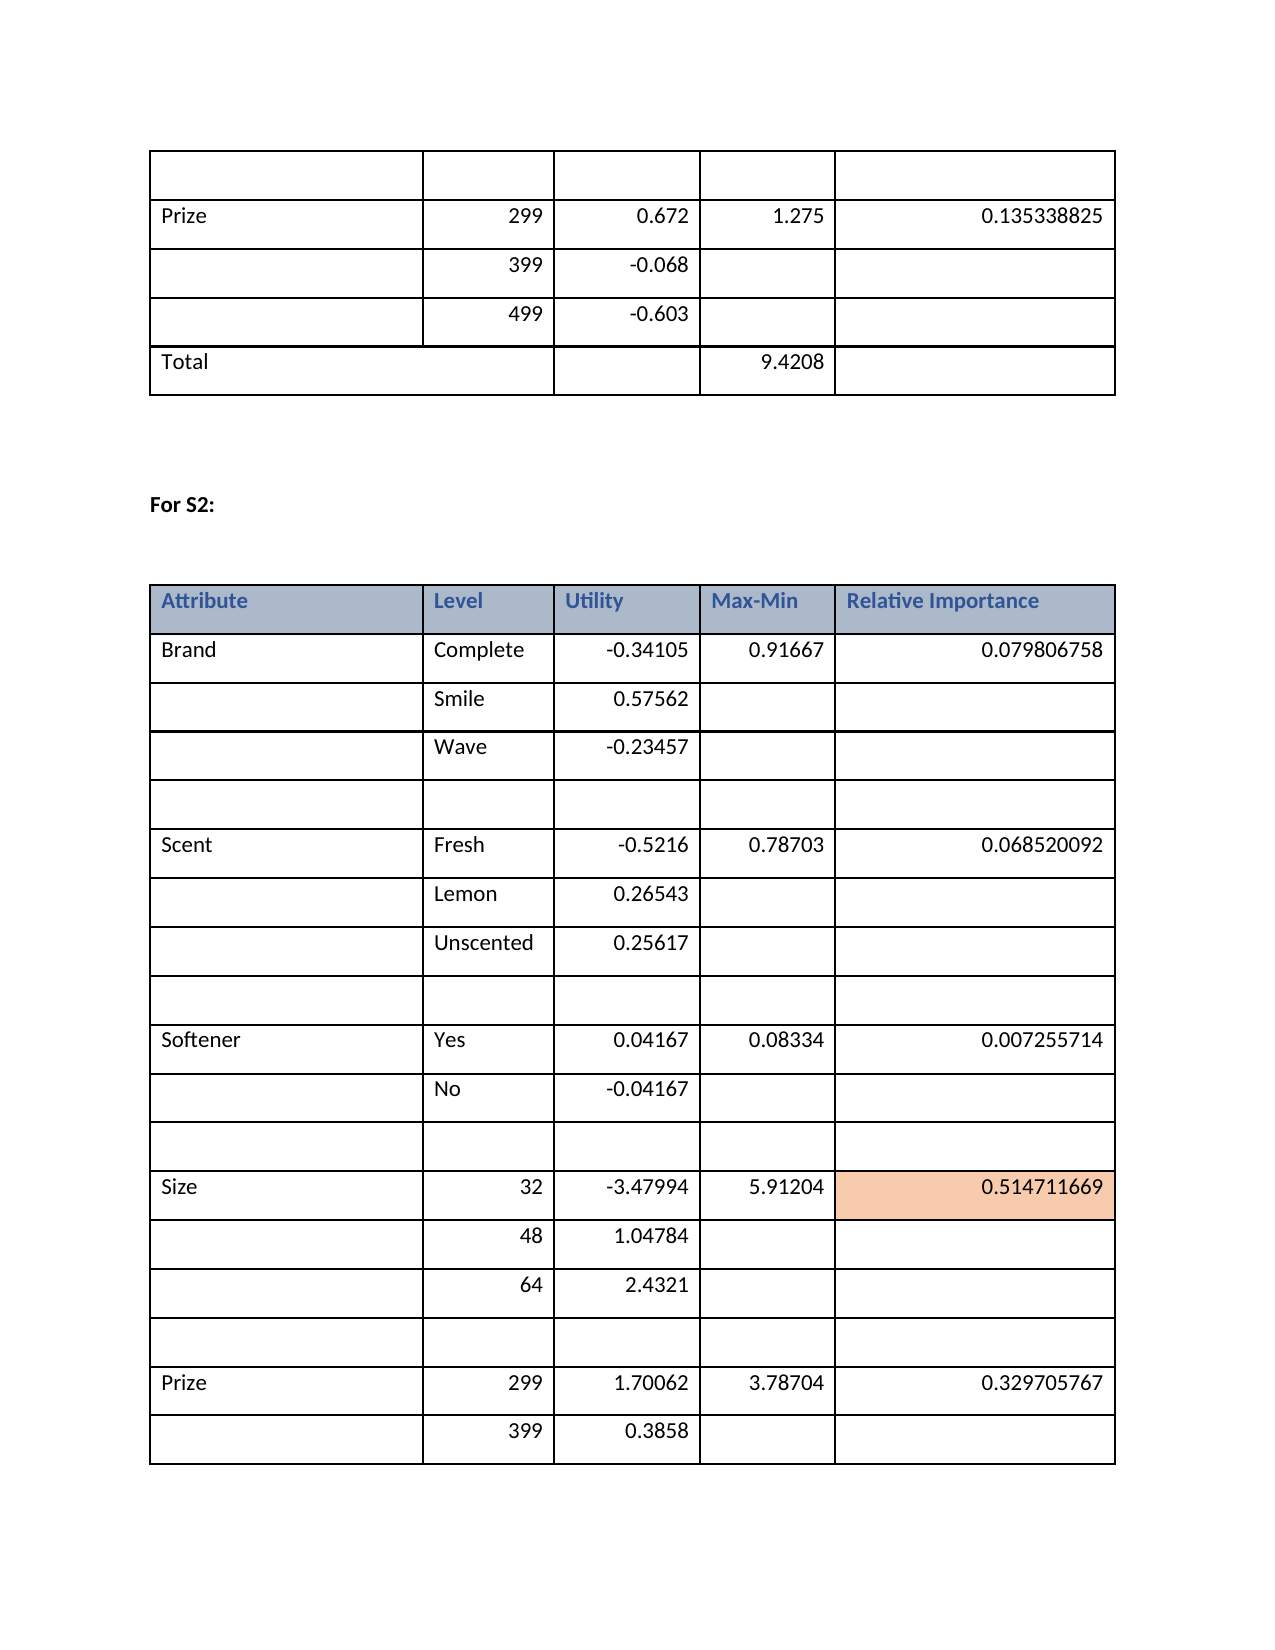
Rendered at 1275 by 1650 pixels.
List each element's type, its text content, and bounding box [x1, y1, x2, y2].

table_cell [836, 733, 1114, 779]
table_cell Scent [151, 830, 422, 877]
table_cell Prize [151, 201, 422, 248]
table_cell -0.04167 [555, 1075, 699, 1121]
table_cell [151, 1270, 422, 1317]
table_cell [836, 781, 1114, 828]
table_cell 1.275 [701, 201, 834, 248]
table_cell [701, 152, 834, 199]
table_cell Size [151, 1172, 422, 1219]
table_cell [701, 781, 834, 828]
table_cell 9.4208 [701, 348, 834, 394]
table_cell -0.5216 [555, 830, 699, 877]
table_cell [151, 1123, 422, 1170]
table_cell 3.78704 [701, 1368, 834, 1414]
table_cell [555, 781, 699, 828]
table_cell 1.70062 [555, 1368, 699, 1414]
table_cell [836, 684, 1114, 730]
table_cell [701, 879, 834, 926]
table_cell 64 [424, 1270, 553, 1317]
table_cell -0.23457 [555, 733, 699, 779]
table_cell [701, 1416, 834, 1463]
table_cell [555, 977, 699, 1023]
table_cell 399 [424, 250, 553, 297]
table_cell [701, 250, 834, 297]
table_header Utility [555, 586, 699, 633]
table_cell Smile [424, 684, 553, 730]
table_cell 0.079806758 [836, 635, 1114, 682]
table_cell 1.04784 [555, 1221, 699, 1268]
table_cell [701, 684, 834, 730]
table_cell [701, 1270, 834, 1317]
table_cell [555, 1319, 699, 1366]
table_cell 0.78703 [701, 830, 834, 877]
table_cell -0.34105 [555, 635, 699, 682]
table_cell [836, 1123, 1114, 1170]
table_cell [151, 1075, 422, 1121]
table_cell Fresh [424, 830, 553, 877]
table_cell Unscented [424, 928, 553, 975]
table_cell [151, 1221, 422, 1268]
table_cell 32 [424, 1172, 553, 1219]
table_cell Brand [151, 635, 422, 682]
table_cell Prize [151, 1368, 422, 1414]
table_cell [151, 1319, 422, 1366]
table_cell [151, 684, 422, 730]
table_cell [424, 977, 553, 1023]
table_cell [836, 299, 1114, 345]
table_cell [836, 1270, 1114, 1317]
table_cell No [424, 1075, 553, 1121]
table_cell [151, 928, 422, 975]
table_cell [836, 348, 1114, 394]
table_cell -3.47994 [555, 1172, 699, 1219]
table_cell Total [151, 348, 553, 394]
table_cell [701, 1075, 834, 1121]
table_header Attribute [151, 586, 422, 633]
table_cell [424, 1319, 553, 1366]
table_cell [701, 1221, 834, 1268]
table_header Level [424, 586, 553, 633]
table_cell Softener [151, 1026, 422, 1072]
table_cell 0.068520092 [836, 830, 1114, 877]
table_cell 2.4321 [555, 1270, 699, 1317]
table_cell 399 [424, 1416, 553, 1463]
table_cell 0.25617 [555, 928, 699, 975]
table_cell [555, 348, 699, 394]
table_cell [555, 152, 699, 199]
table_cell [836, 1075, 1114, 1121]
table_cell 0.3858 [555, 1416, 699, 1463]
table_cell [836, 152, 1114, 199]
table_cell [424, 781, 553, 828]
table_cell 0.514711669 [836, 1172, 1114, 1219]
table_cell 0.04167 [555, 1026, 699, 1072]
table_cell -0.603 [555, 299, 699, 345]
table_cell [836, 1319, 1114, 1366]
table_cell Lemon [424, 879, 553, 926]
table_cell [151, 733, 422, 779]
text For S2: [150, 490, 1125, 518]
table_cell Yes [424, 1026, 553, 1072]
table_header Relative Importance [836, 586, 1114, 633]
table_cell 0.91667 [701, 635, 834, 682]
table_cell [836, 977, 1114, 1023]
table_cell [836, 928, 1114, 975]
table_cell [151, 879, 422, 926]
table_cell [836, 250, 1114, 297]
table_cell [151, 977, 422, 1023]
table_cell [424, 1123, 553, 1170]
table_cell 5.91204 [701, 1172, 834, 1219]
table_cell 0.57562 [555, 684, 699, 730]
table_cell 0.08334 [701, 1026, 834, 1072]
table_cell [836, 1221, 1114, 1268]
table_cell [151, 1416, 422, 1463]
table_cell [701, 1123, 834, 1170]
table_cell 0.672 [555, 201, 699, 248]
table_cell 48 [424, 1221, 553, 1268]
table_cell [836, 1416, 1114, 1463]
table_cell [151, 299, 422, 345]
table_cell 0.135338825 [836, 201, 1114, 248]
table_cell Wave [424, 733, 553, 779]
table_cell 0.26543 [555, 879, 699, 926]
table_cell [836, 879, 1114, 926]
table_cell [151, 250, 422, 297]
table_cell [151, 781, 422, 828]
table_cell [701, 977, 834, 1023]
table_cell [424, 152, 553, 199]
table_cell -0.068 [555, 250, 699, 297]
table_cell 499 [424, 299, 553, 345]
table_cell 0.329705767 [836, 1368, 1114, 1414]
table_cell [701, 928, 834, 975]
table_cell [701, 1319, 834, 1366]
table_cell [701, 733, 834, 779]
table_cell [555, 1123, 699, 1170]
table_cell 299 [424, 1368, 553, 1414]
table_header Max-Min [701, 586, 834, 633]
table_cell [701, 299, 834, 345]
table_cell [151, 152, 422, 199]
table_cell Complete [424, 635, 553, 682]
table_cell 0.007255714 [836, 1026, 1114, 1072]
table_cell 299 [424, 201, 553, 248]
